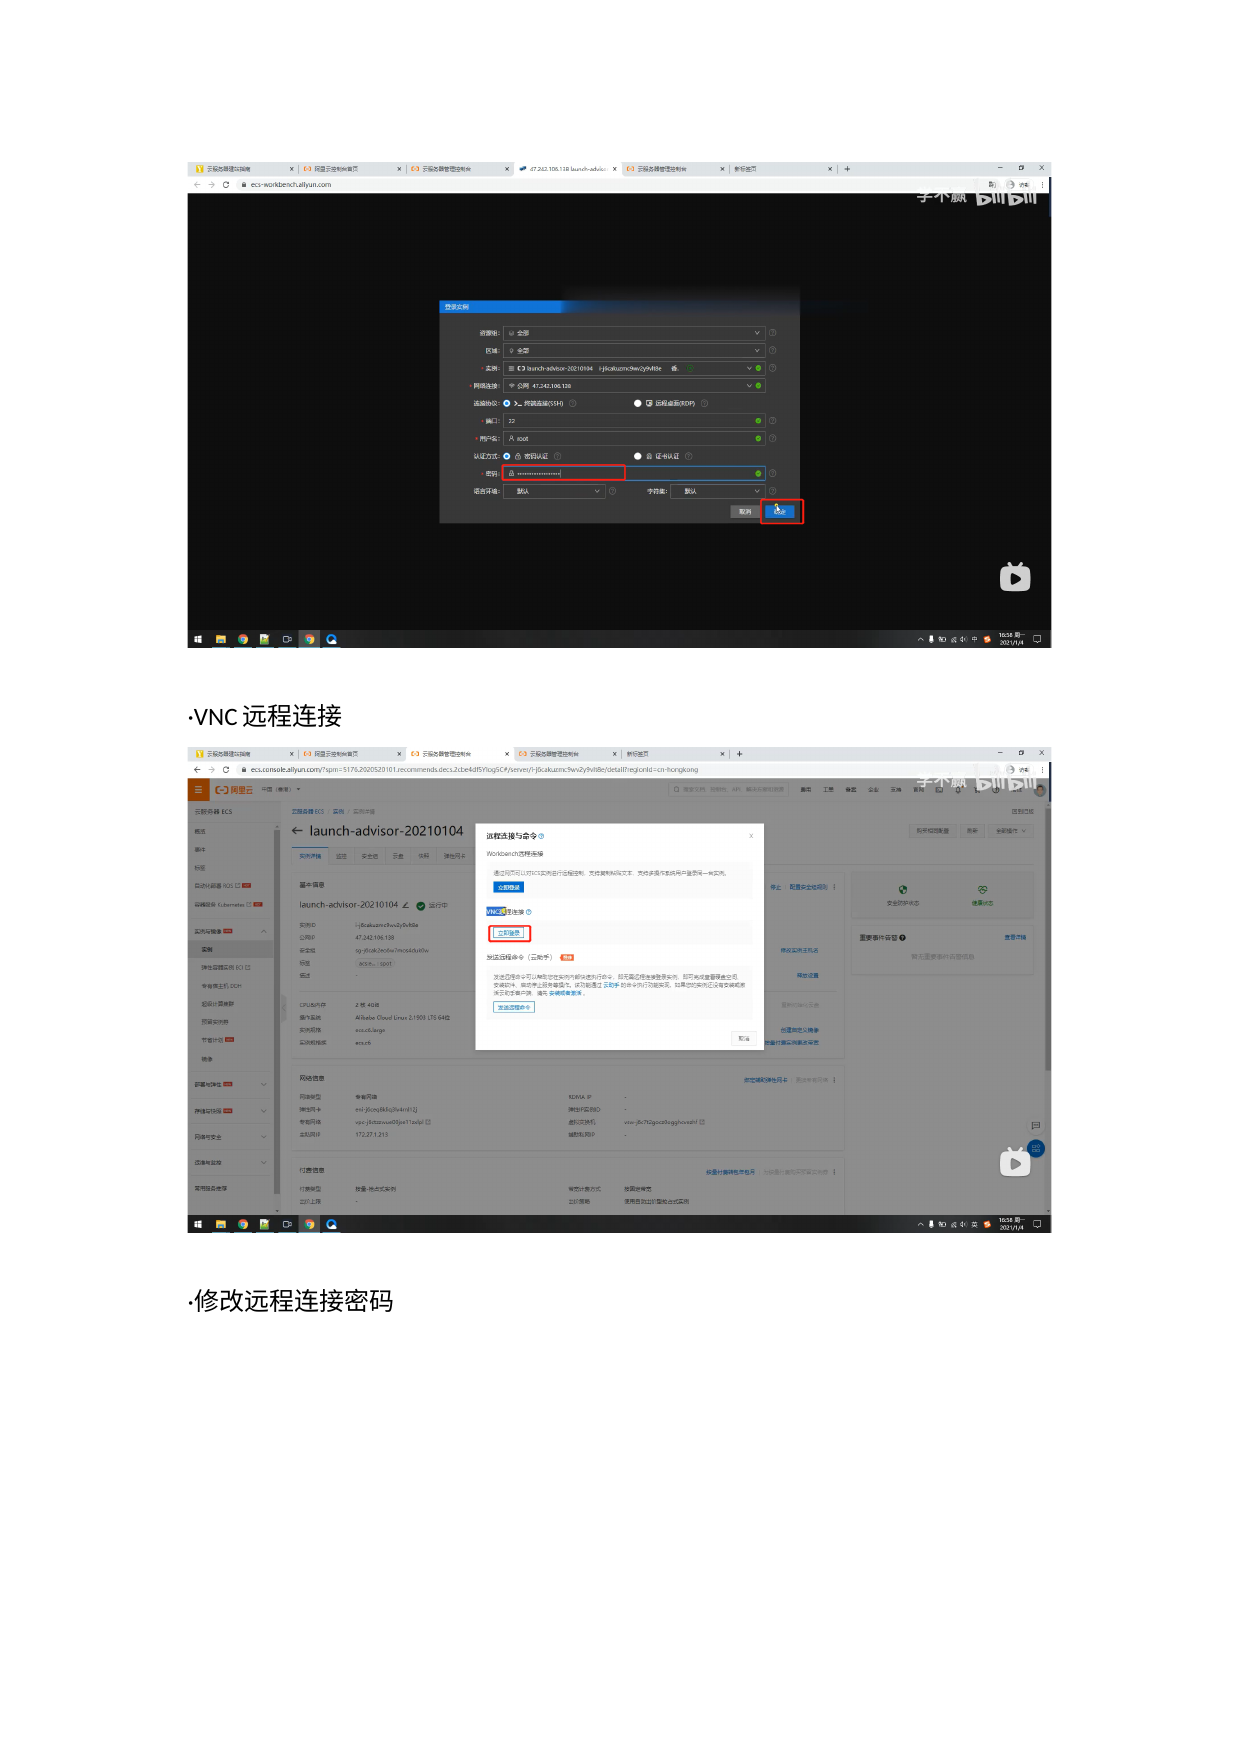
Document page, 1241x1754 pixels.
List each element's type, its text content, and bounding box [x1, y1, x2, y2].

text ·VNC远程连接 [187, 682, 1053, 747]
picture [187, 747, 1052, 1233]
picture [187, 162, 1052, 648]
text ·修改远程连接密码 [187, 1267, 1053, 1332]
